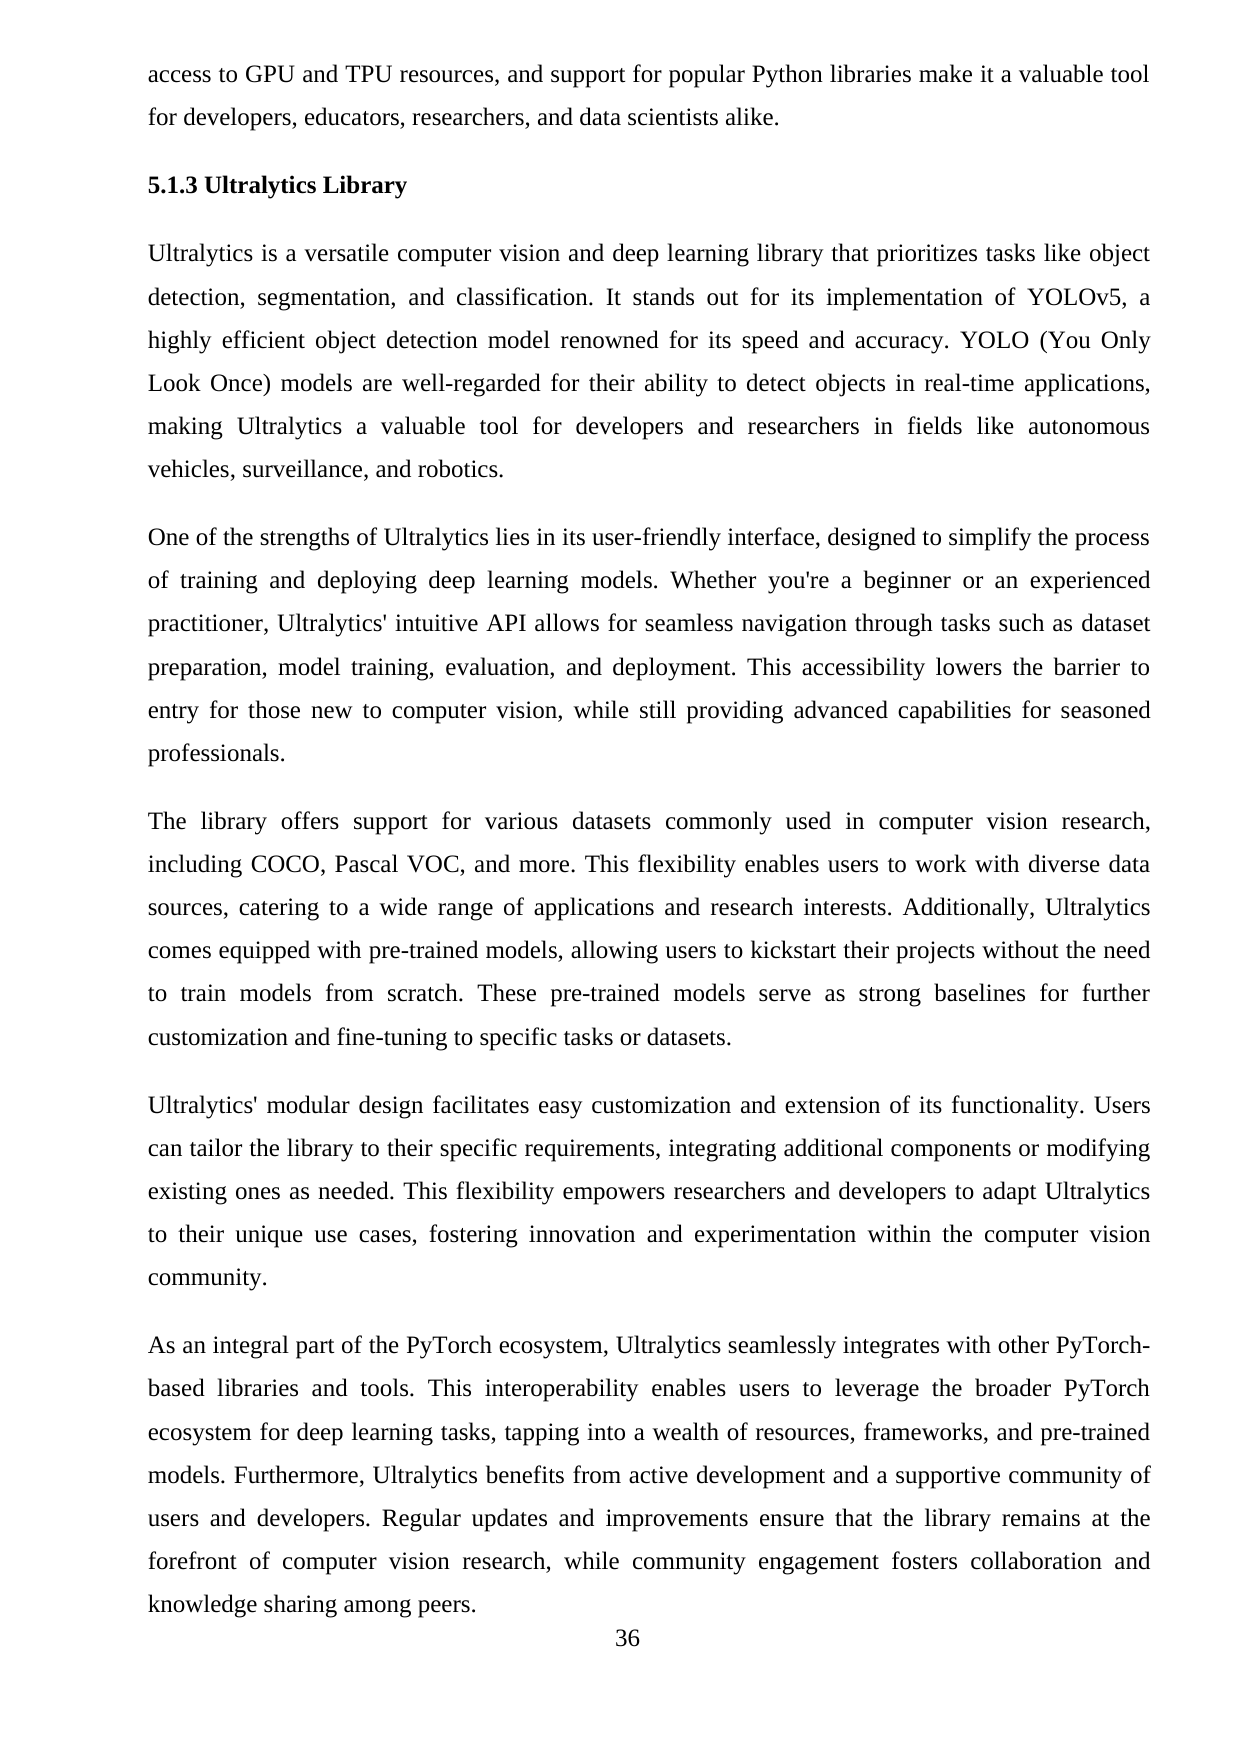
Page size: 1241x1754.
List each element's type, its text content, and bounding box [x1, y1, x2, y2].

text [148, 59, 1152, 131]
text One of the strengths of Ultralytics lies in its user-friendly interface, designed to simplify the process of training and deploying deep learning models. Whether you're a beginner or an experienced practitioner, Ultralytics' intuitive API allows for seamless navigation through tasks such as dataset preparation, model training, evaluation, and deployment. This accessibility lowers the barrier to entry for those new to computer vision, while still providing advanced capabilities for seasoned professionals. [148, 522, 1152, 767]
text The library offers support for various datasets commonly used in computer vision research, including COCO, Pascal VOC, and more. This flexibility enables users to work with diverse data sources, catering to a wide range of applications and research interests. Additionally, Ultralytics comes equipped with pre-trained models, allowing users to kickstart their projects without the need to train models from scratch. These pre-trained models serve as strong baselines for further customization and fine-tuning to specific tasks or datasets. [148, 806, 1152, 1050]
text Ultralytics is a versatile computer vision and deep learning library that prioritizes tasks like object detection, segmentation, and classification. It stands out for its implementation of YOLOv5, a highly efficient object detection model renowned for its speed and accuracy. YOLO (You Only Look Once) models are well-regarded for their ability to detect objects in real-time applications, making Ultralytics a valuable tool for developers and researchers in fields like autonomous vehicles, surveillance, and robotics. [148, 238, 1152, 483]
text 5.1.3 Ultralytics Library [148, 170, 1152, 199]
text As an integral part of the PyTorch ecosystem, Ultralytics seamlessly integrates with other PyTorch-based libraries and tools. This interoperability enables users to leverage the broader PyTorch ecosystem for deep learning tasks, tapping into a wealth of resources, frameworks, and pre-trained models. Furthermore, Ultralytics benefits from active development and a supportive community of users and developers. Regular updates and improvements ensure that the library remains at the forefront of computer vision research, while community engagement fosters collaboration and knowledge sharing among peers. [148, 1330, 1152, 1618]
text Ultralytics' modular design facilitates easy customization and extension of its functionality. Users can tailor the library to their specific requirements, integrating additional components or modifying existing ones as needed. This flexibility empowers researchers and developers to adapt Ultralytics to their unique use cases, fostering innovation and experimentation within the computer vision community. [148, 1090, 1152, 1291]
